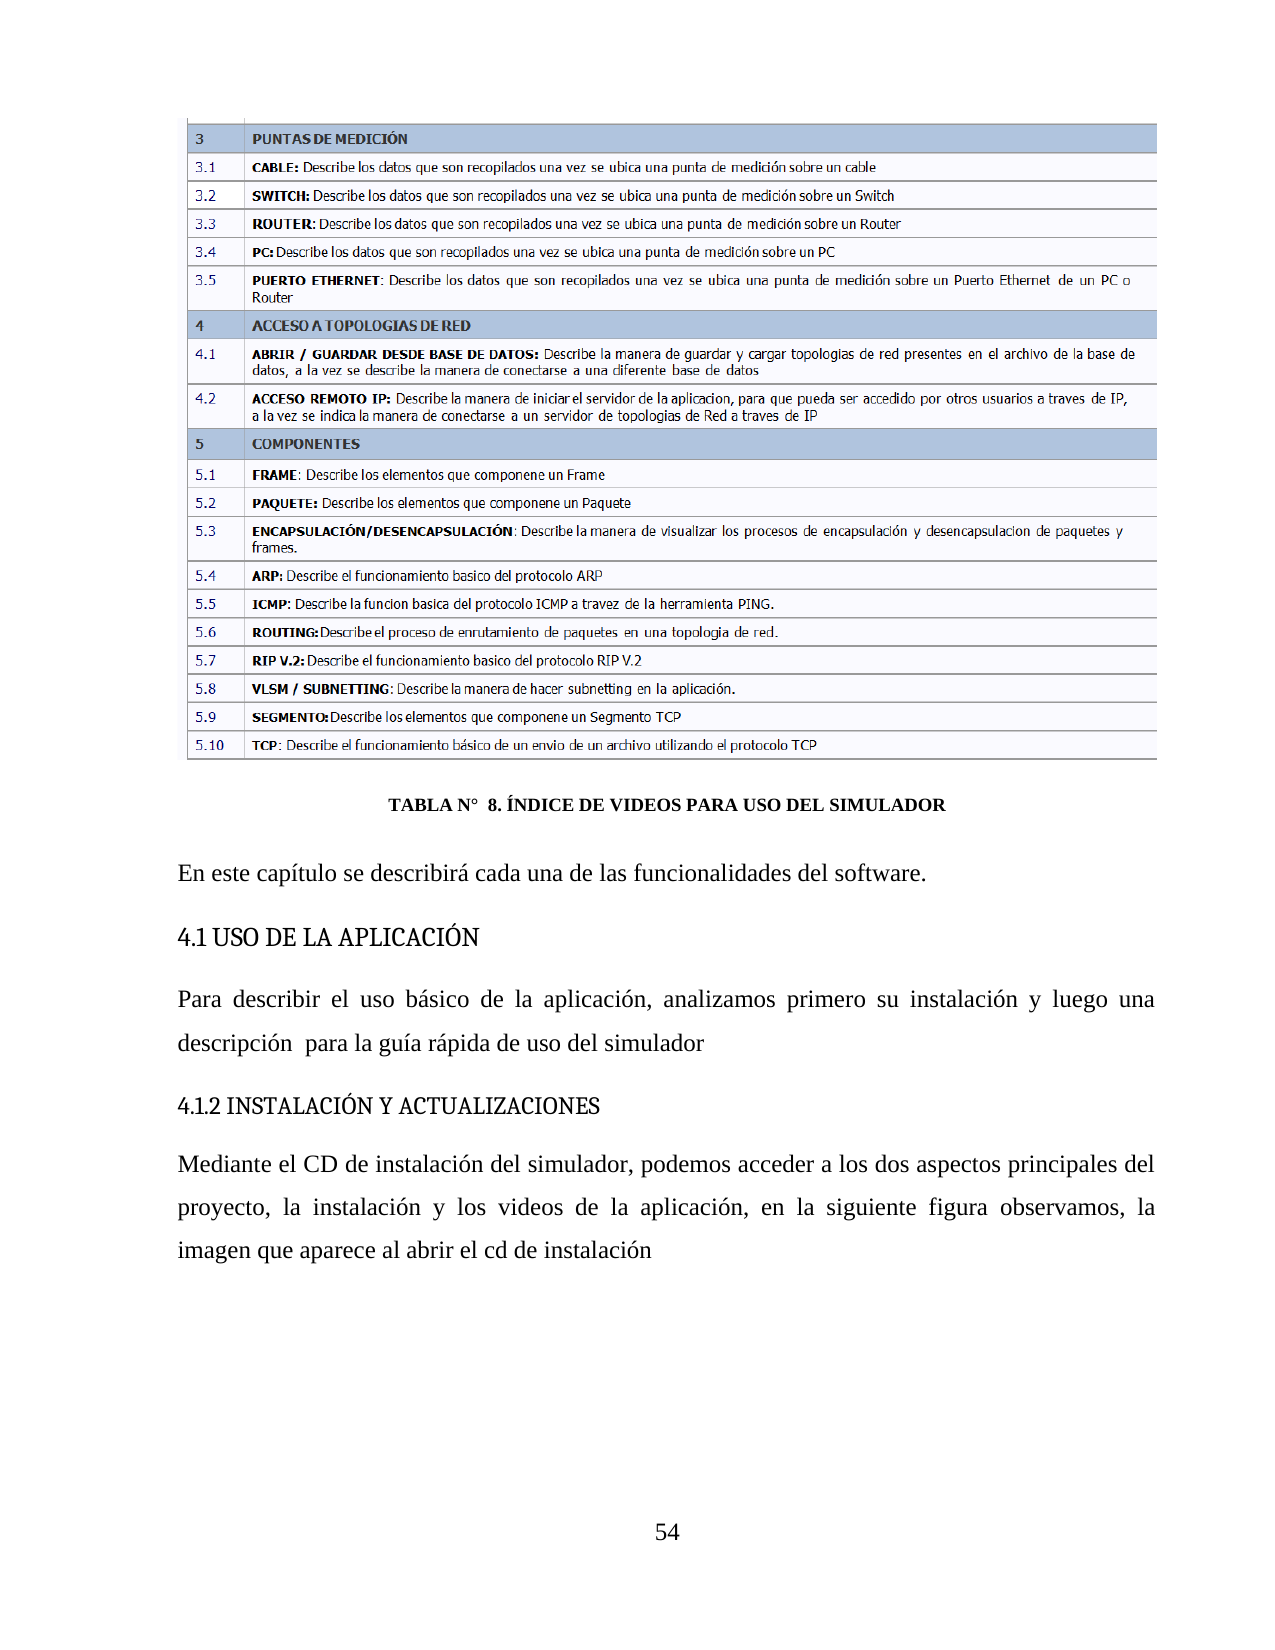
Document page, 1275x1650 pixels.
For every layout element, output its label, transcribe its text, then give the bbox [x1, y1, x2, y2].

picture [177, 118, 1157, 760]
subtitle 4.1 USO DE LA APLICACIÓN [177, 922, 1157, 953]
text Para describir el uso básico de la aplicación, analizamos primero su instalación y luego una descripción para la guía rápida de uso del simulador [177, 984, 1157, 1056]
text Mediante el CD de instalación del simulador, podemos acceder a los dos aspectos principales del proyecto, la instalación y los videos de la aplicación, en la siguiente figura observamos, la imagen que aparece al abrir el cd de instalación [177, 1149, 1157, 1264]
subtitle 4.1.2 INSTALACIÓN Y ACTUALIZACIONES [177, 1092, 1157, 1120]
text En este capítulo se describirá cada una de las funcionalidades del software. [177, 858, 1157, 887]
